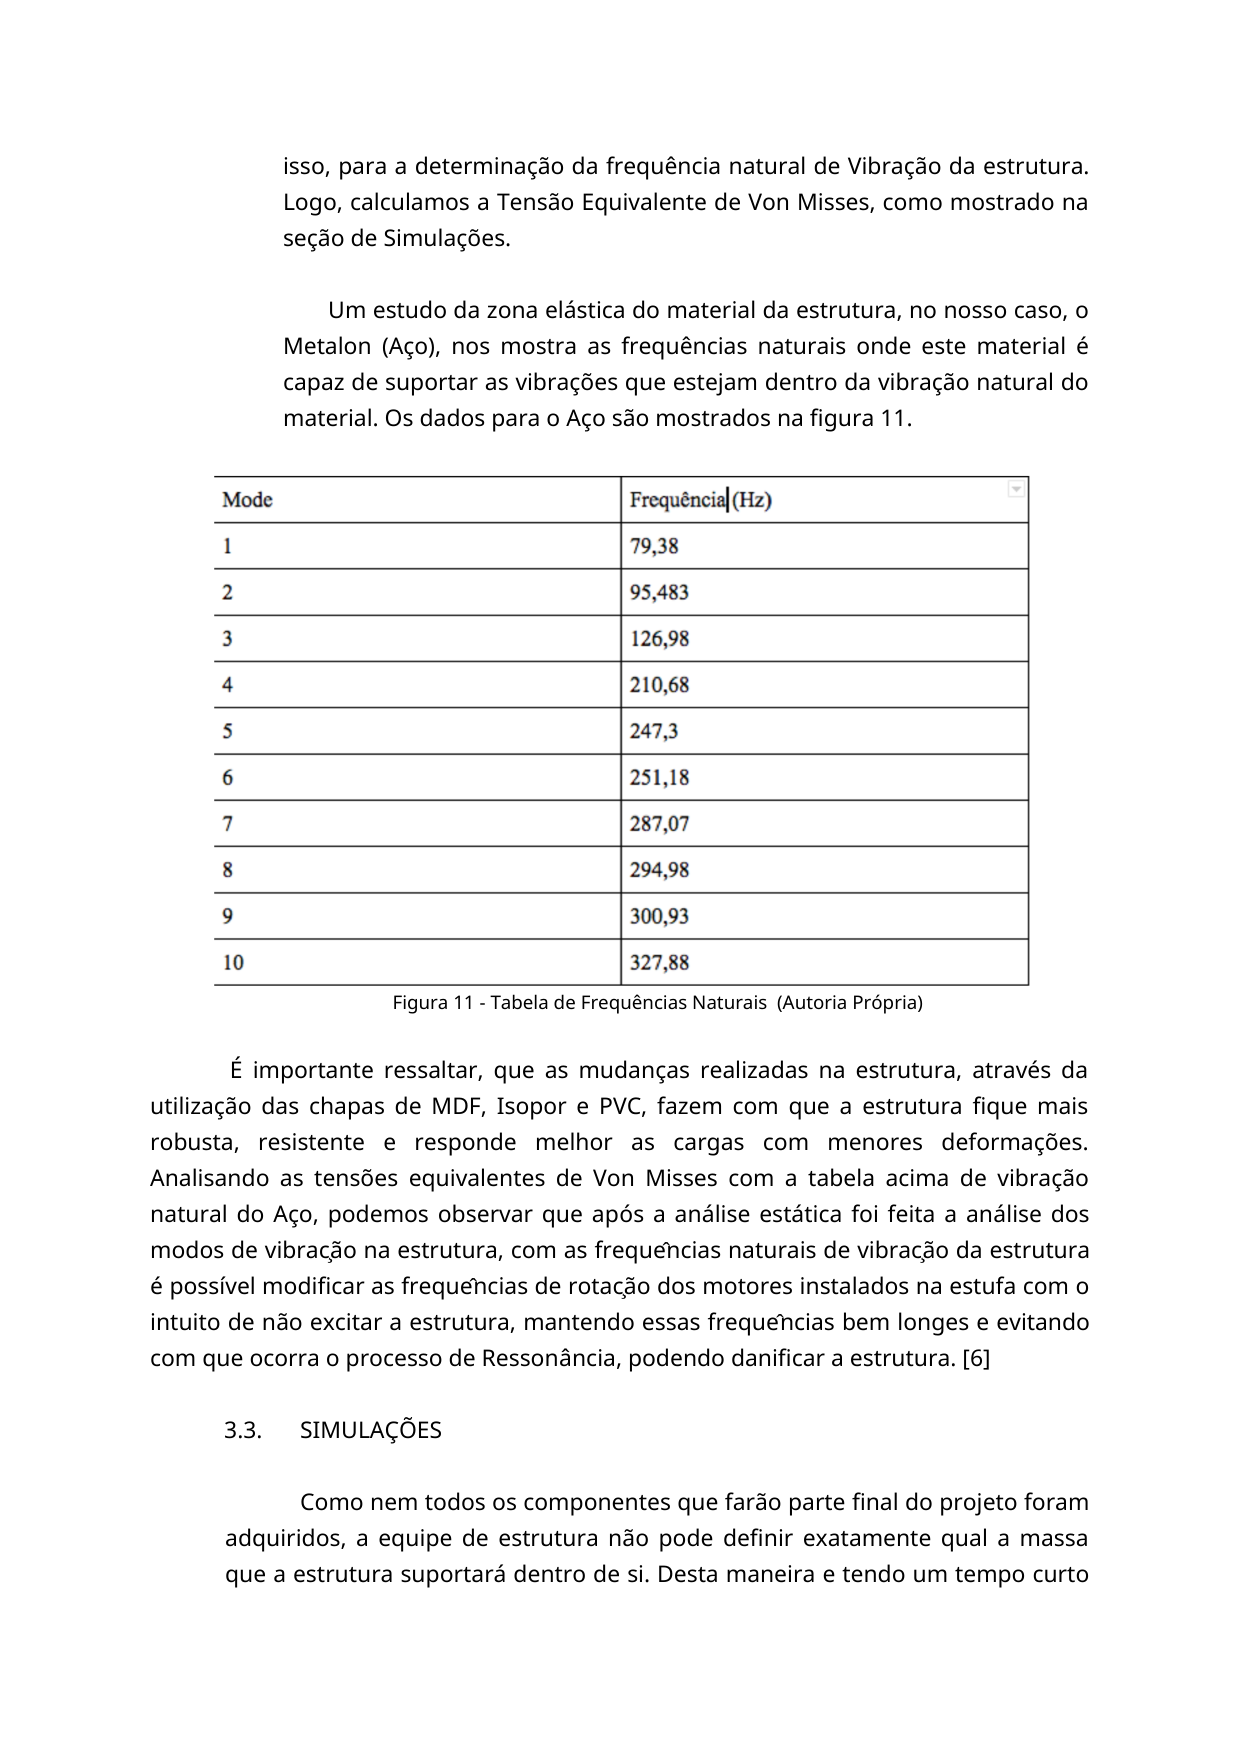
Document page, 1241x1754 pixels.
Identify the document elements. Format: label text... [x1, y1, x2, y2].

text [225, 1486, 1090, 1589]
text Figura 11 - Tabela de Frequências Naturais (Autoria Própria) [225, 989, 1090, 1015]
picture [210, 473, 1030, 986]
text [283, 150, 1090, 253]
text É importante ressaltar, que as mudanças realizadas na estrutura, através da utilização das chapas de MDF, Isopor e PVC, fazem com que a estrutura fique mais robusta, resistente e responde melhor as cargas com menores deformações. Analisando as tensões equivalentes de Von Misses com a tabela acima de vibração natural do Aço, podemos observar que após a análise estática foi feita a análise dos modos de vibração na estrutura, com as frequências naturais de vibração da estrutura é possível modificar as frequências de rotação dos motores instalados na estufa com o intuito de não excitar a estrutura, mantendo essas frequências bem longes e evitando com que ocorra o processo de Ressonância, podendo danificar a estrutura. [6] [150, 1054, 1090, 1373]
list SIMULAÇÕES [262, 1414, 1090, 1445]
text Um estudo da zona elástica do material da estrutura, no nosso caso, o Metalon (Aço), nos mostra as frequências naturais onde este material é capaz de suportar as vibrações que estejam dentro da vibração natural do material. Os dados para o Aço são mostrados na figura 11. [283, 294, 1090, 433]
